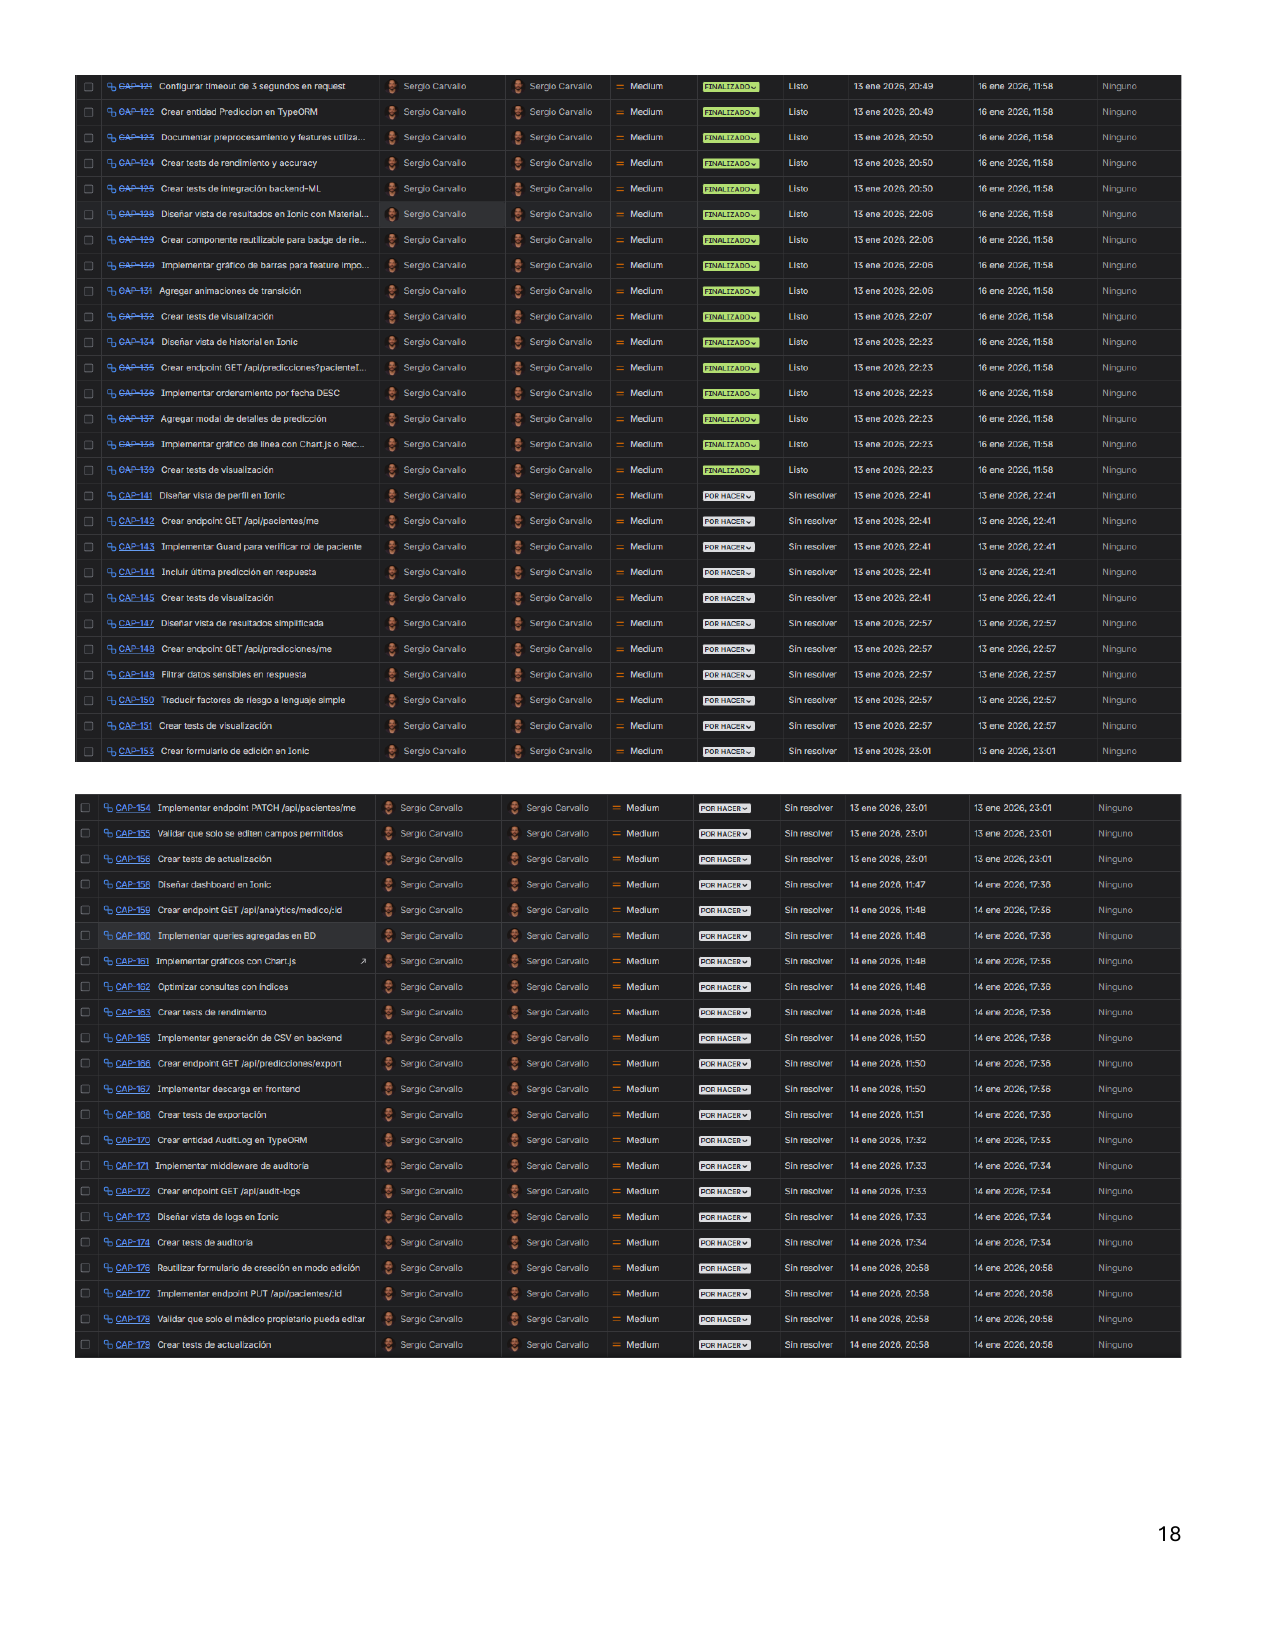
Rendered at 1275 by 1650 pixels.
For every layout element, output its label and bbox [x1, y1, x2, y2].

picture [75, 75, 1182, 762]
picture [75, 794, 1182, 1358]
